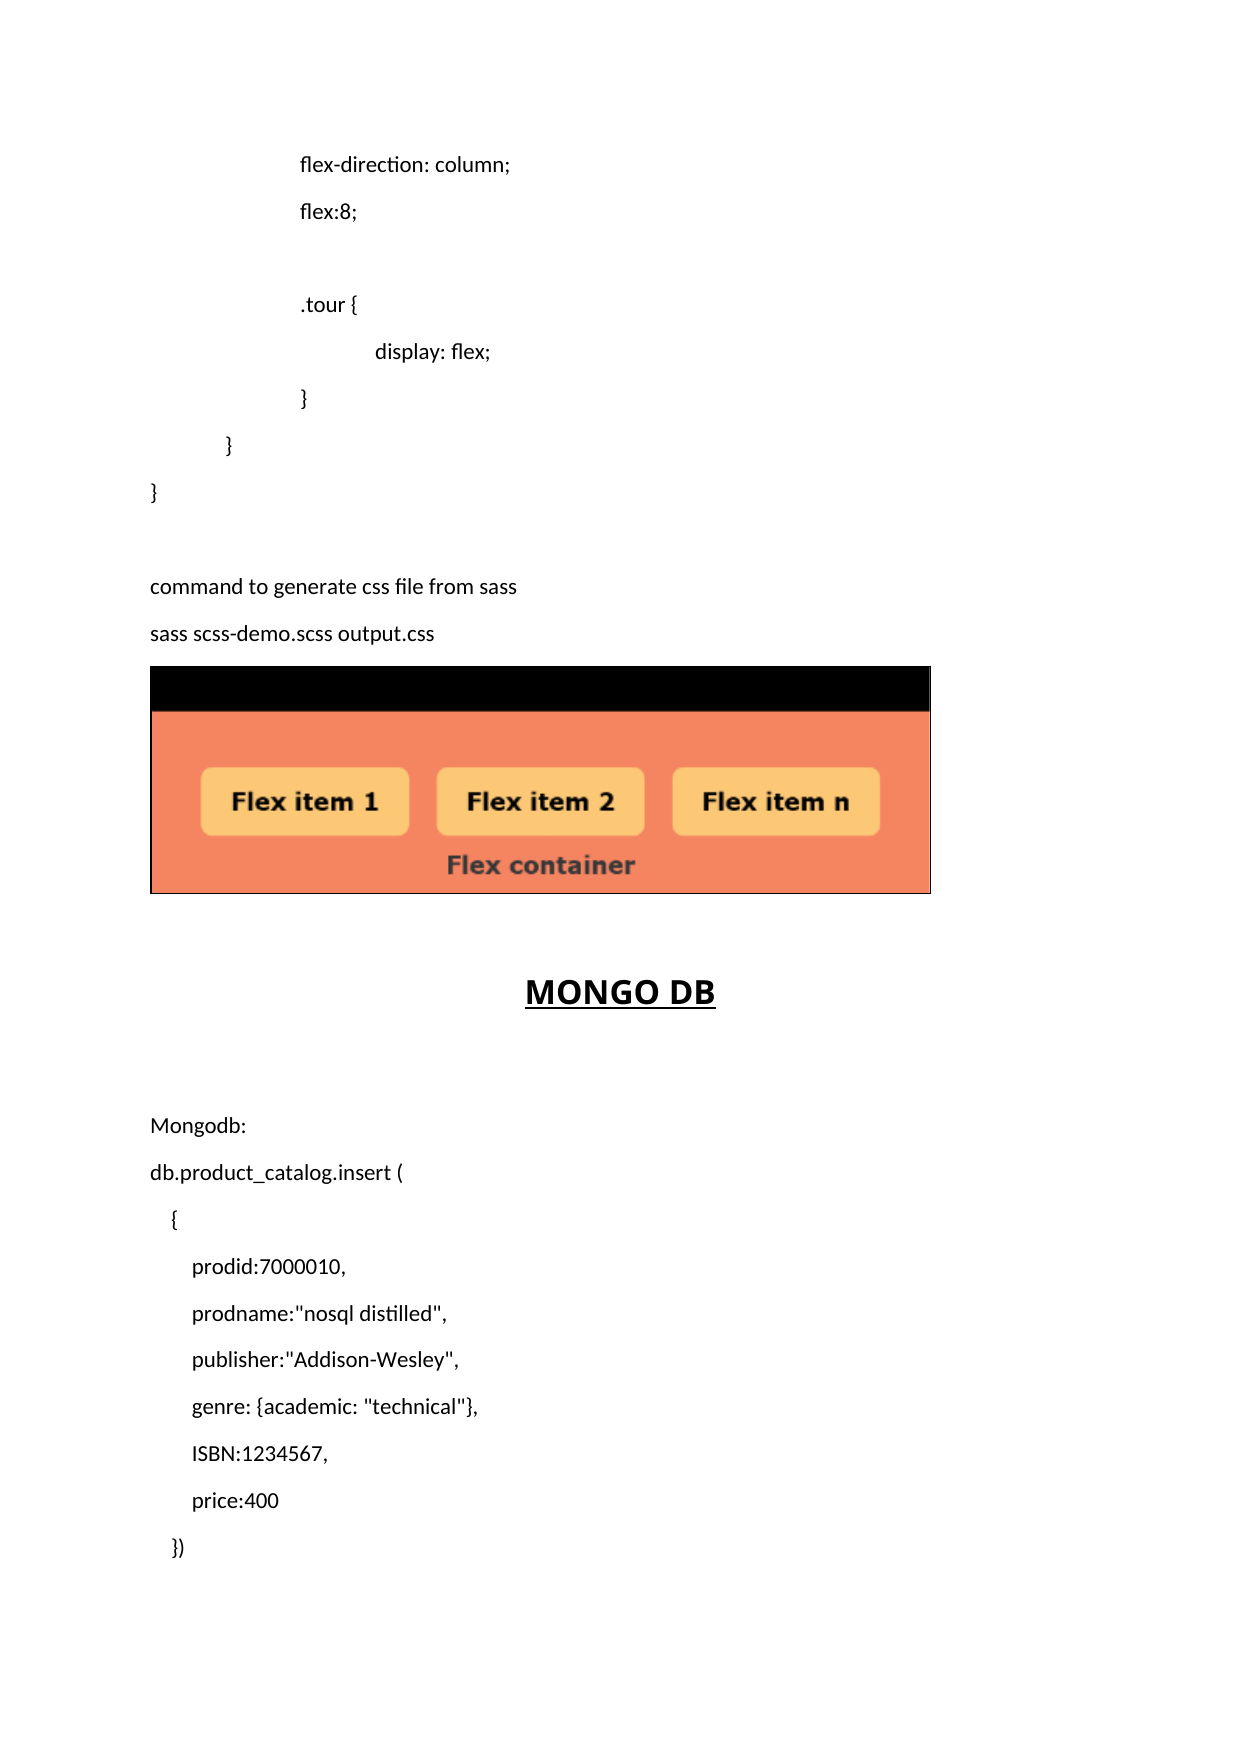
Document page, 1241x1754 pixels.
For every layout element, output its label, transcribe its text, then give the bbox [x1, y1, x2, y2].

text { [150, 1205, 1090, 1233]
text db.product_catalog.insert ( [150, 1158, 1090, 1186]
text prodname:"nosql distilled", [150, 1299, 1090, 1327]
text .tour { [150, 291, 1090, 319]
text genre: {academic: "technical"}, [150, 1392, 1090, 1420]
text sass scss-demo.scss output.css [150, 619, 1090, 647]
text publisher:"Addison-Wesley", [150, 1346, 1090, 1373]
text ISBN:1234567, [150, 1439, 1090, 1467]
text }) [150, 1533, 1090, 1561]
text flex:8; [150, 197, 1090, 225]
text } [150, 431, 1090, 459]
text price:400 [150, 1486, 1090, 1514]
subtitle MONGO DB [150, 968, 1090, 1014]
text display: flex; [150, 337, 1090, 366]
picture [152, 667, 930, 893]
text flex-direction: column; [150, 150, 1090, 178]
text command to generate css file from sass [150, 572, 1090, 600]
text } [150, 478, 1090, 506]
text prodid:7000010, [150, 1252, 1090, 1280]
text } [150, 384, 1090, 412]
text Mongodb: [150, 1111, 1090, 1139]
